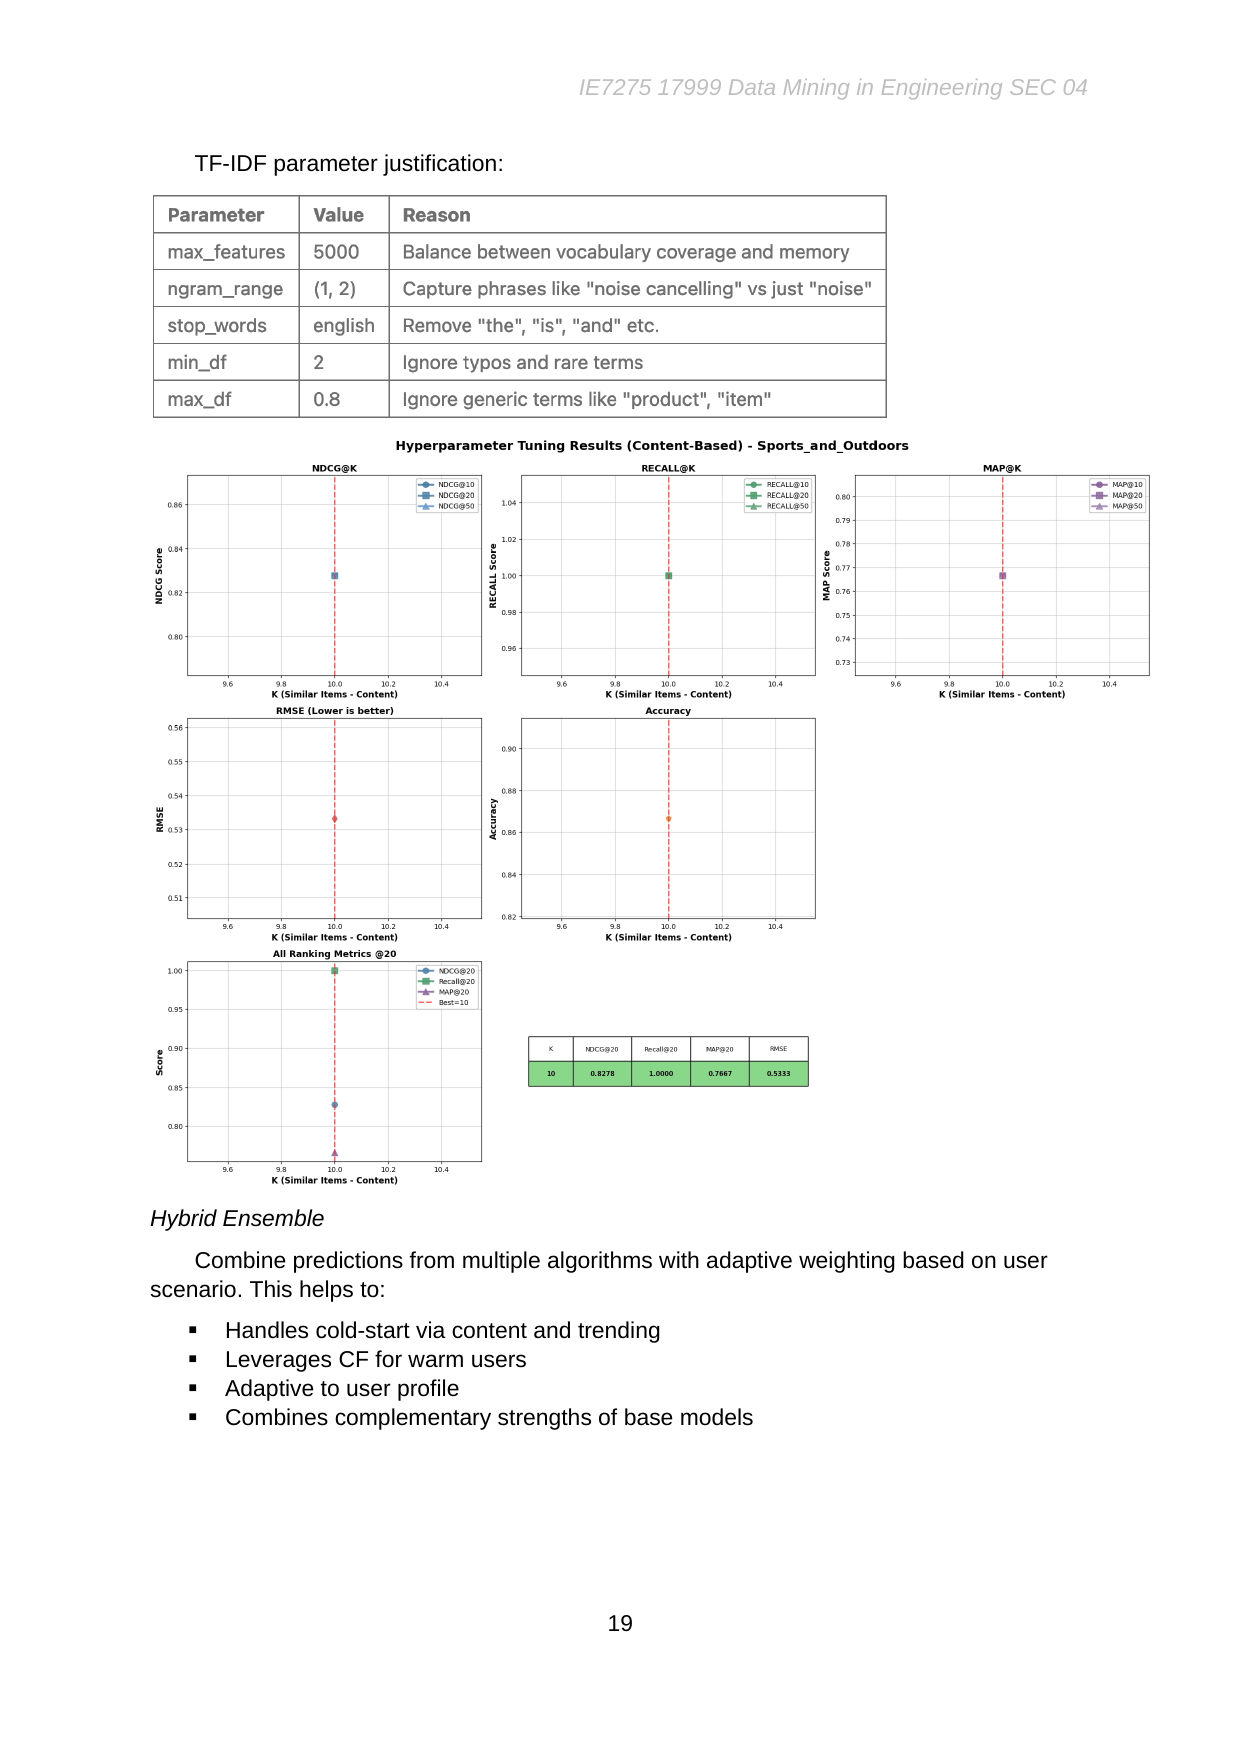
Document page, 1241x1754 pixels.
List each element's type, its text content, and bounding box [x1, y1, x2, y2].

text Hybrid Ensemble [150, 1205, 1090, 1232]
list Combines complementary strengths of base models [187, 1404, 1090, 1430]
text TF-IDF parameter justification: [150, 150, 1090, 176]
picture [150, 191, 889, 420]
text Combine predictions from multiple algorithms with adaptive weighting based on user scenario. This helps to: [150, 1247, 1090, 1302]
picture [150, 435, 1154, 1190]
list Adaptive to user profile [187, 1375, 1090, 1401]
list Leverages CF for warm users [187, 1346, 1090, 1372]
list Handles cold-start via content and trending [187, 1317, 1090, 1343]
